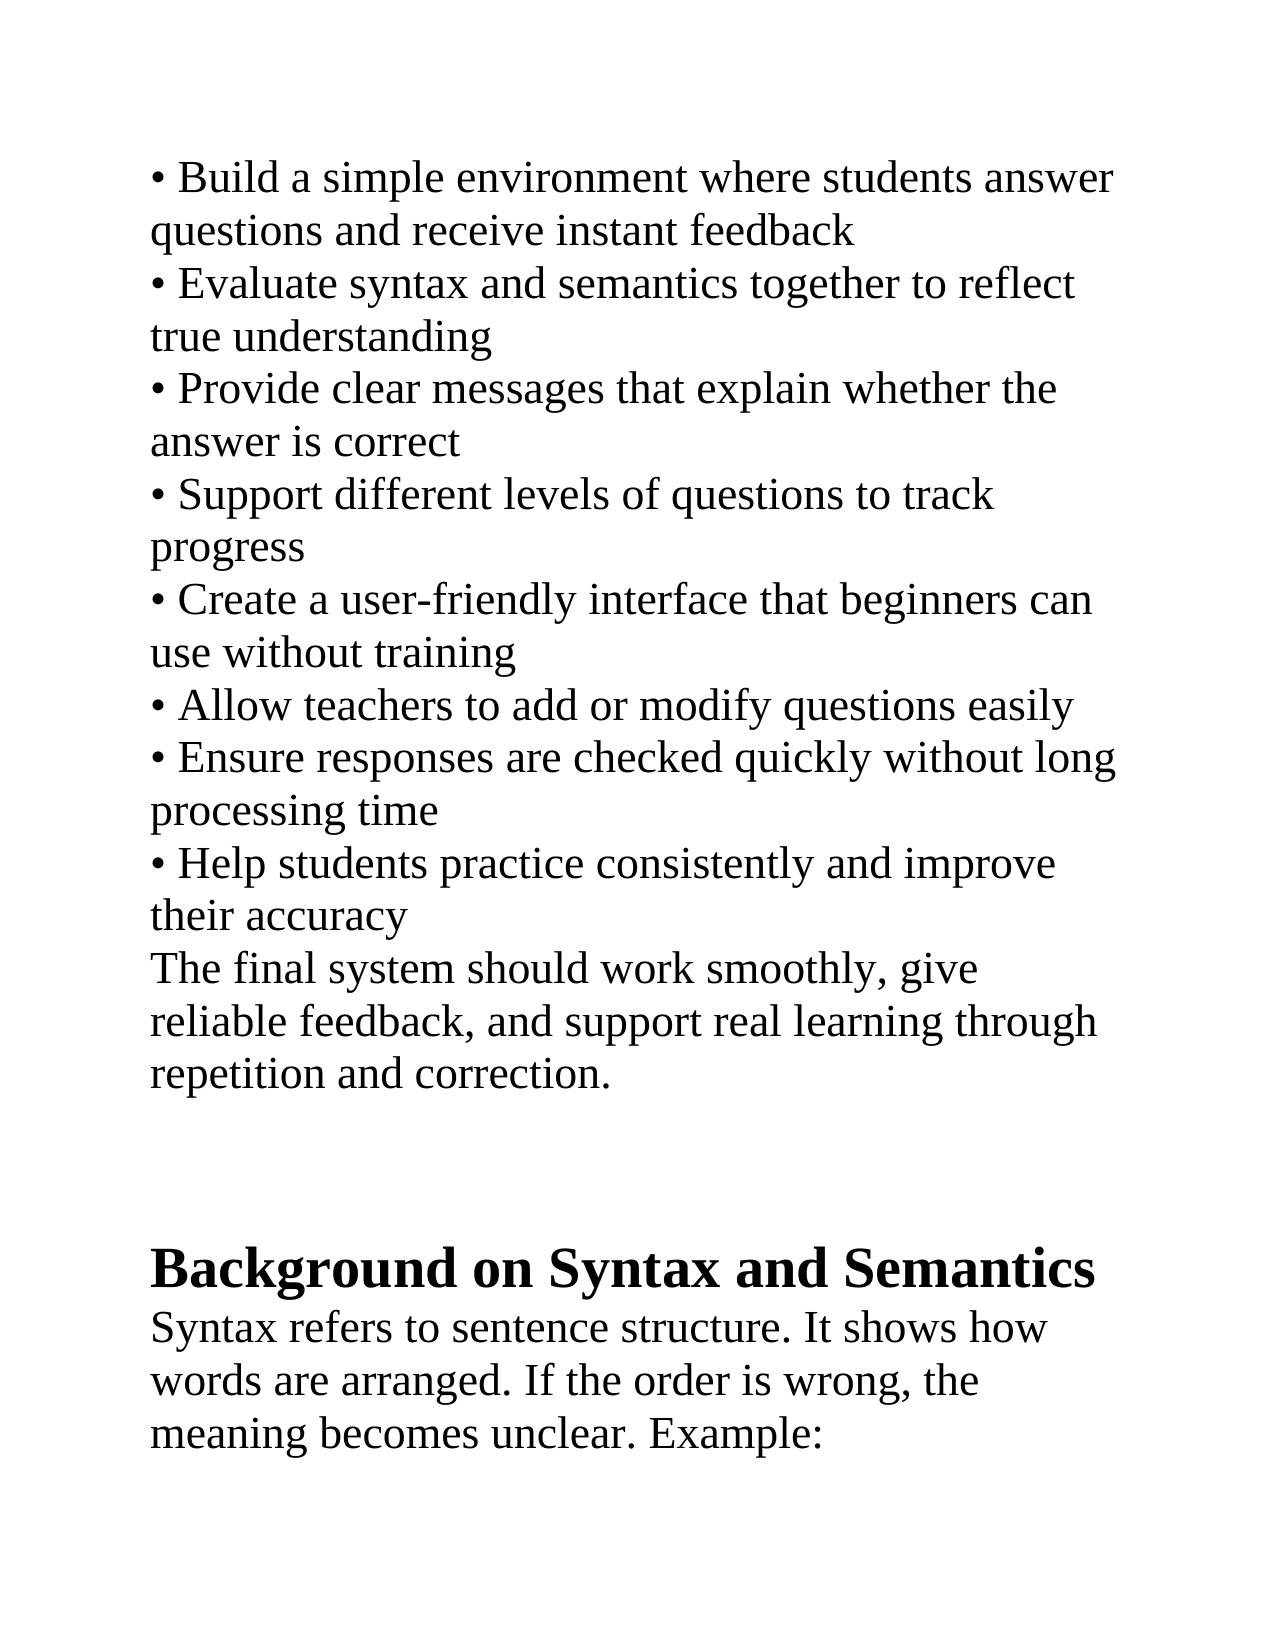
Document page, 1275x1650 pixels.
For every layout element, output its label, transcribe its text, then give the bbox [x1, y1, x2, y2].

text • Build a simple environment where students answer questions and receive instant feedback • Evaluate syntax and semantics together to reflect true understanding • Provide clear messages that explain whether the answer is correct • Support different levels of questions to track progress • Create a user-friendly interface that beginners can use without training • Allow teachers to add or modify questions easily • Ensure responses are checked quickly without long processing time • Help students practice consistently and improve their accuracy [150, 150, 1125, 941]
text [150, 1300, 1125, 1458]
text Background on Syntax and Semantics [150, 1233, 1125, 1300]
text The final system should work smoothly, give reliable feedback, and support real learning through repetition and correction. [150, 941, 1125, 1099]
